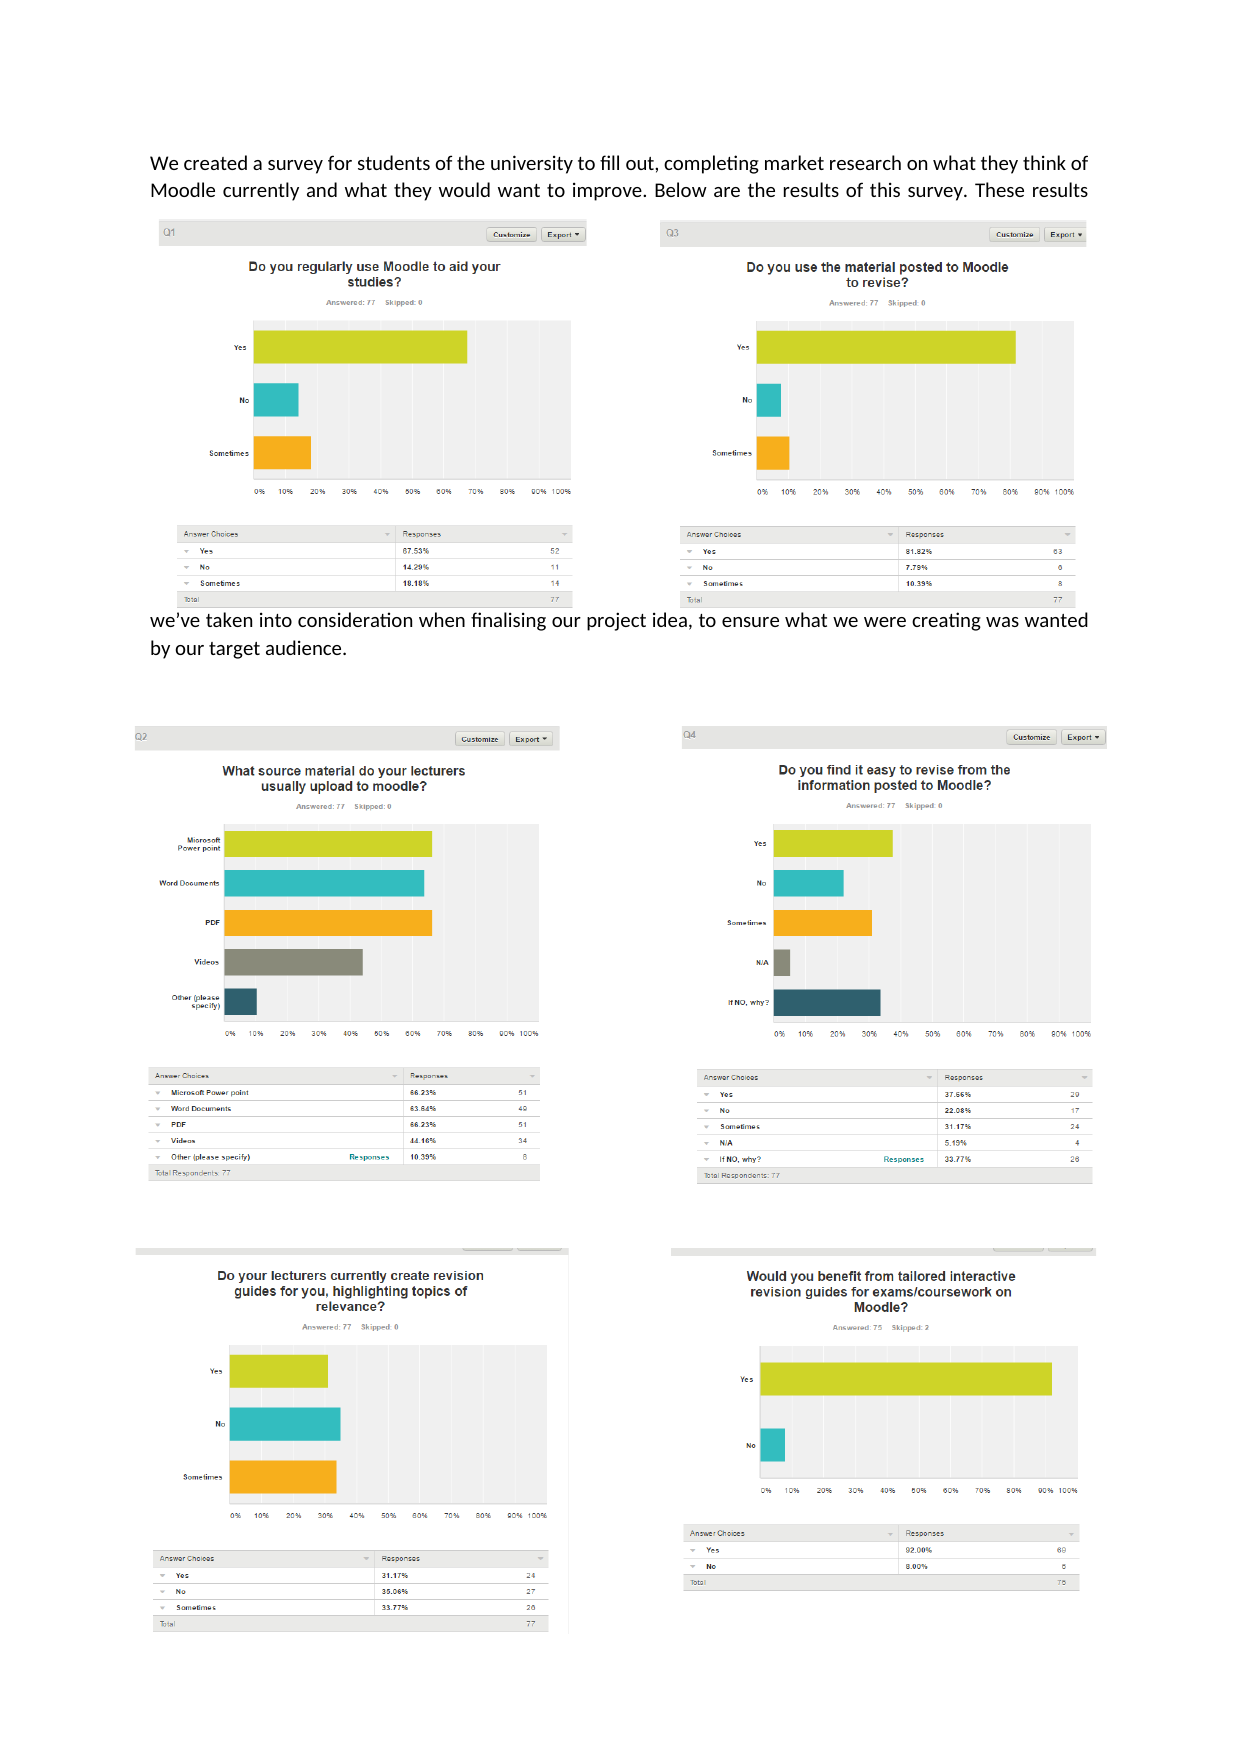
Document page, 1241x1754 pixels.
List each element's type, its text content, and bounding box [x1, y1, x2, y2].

picture [671, 1248, 1097, 1618]
picture [134, 726, 560, 1183]
picture [158, 219, 587, 608]
picture [660, 220, 1087, 608]
picture [681, 726, 1107, 1184]
picture [135, 1248, 569, 1634]
